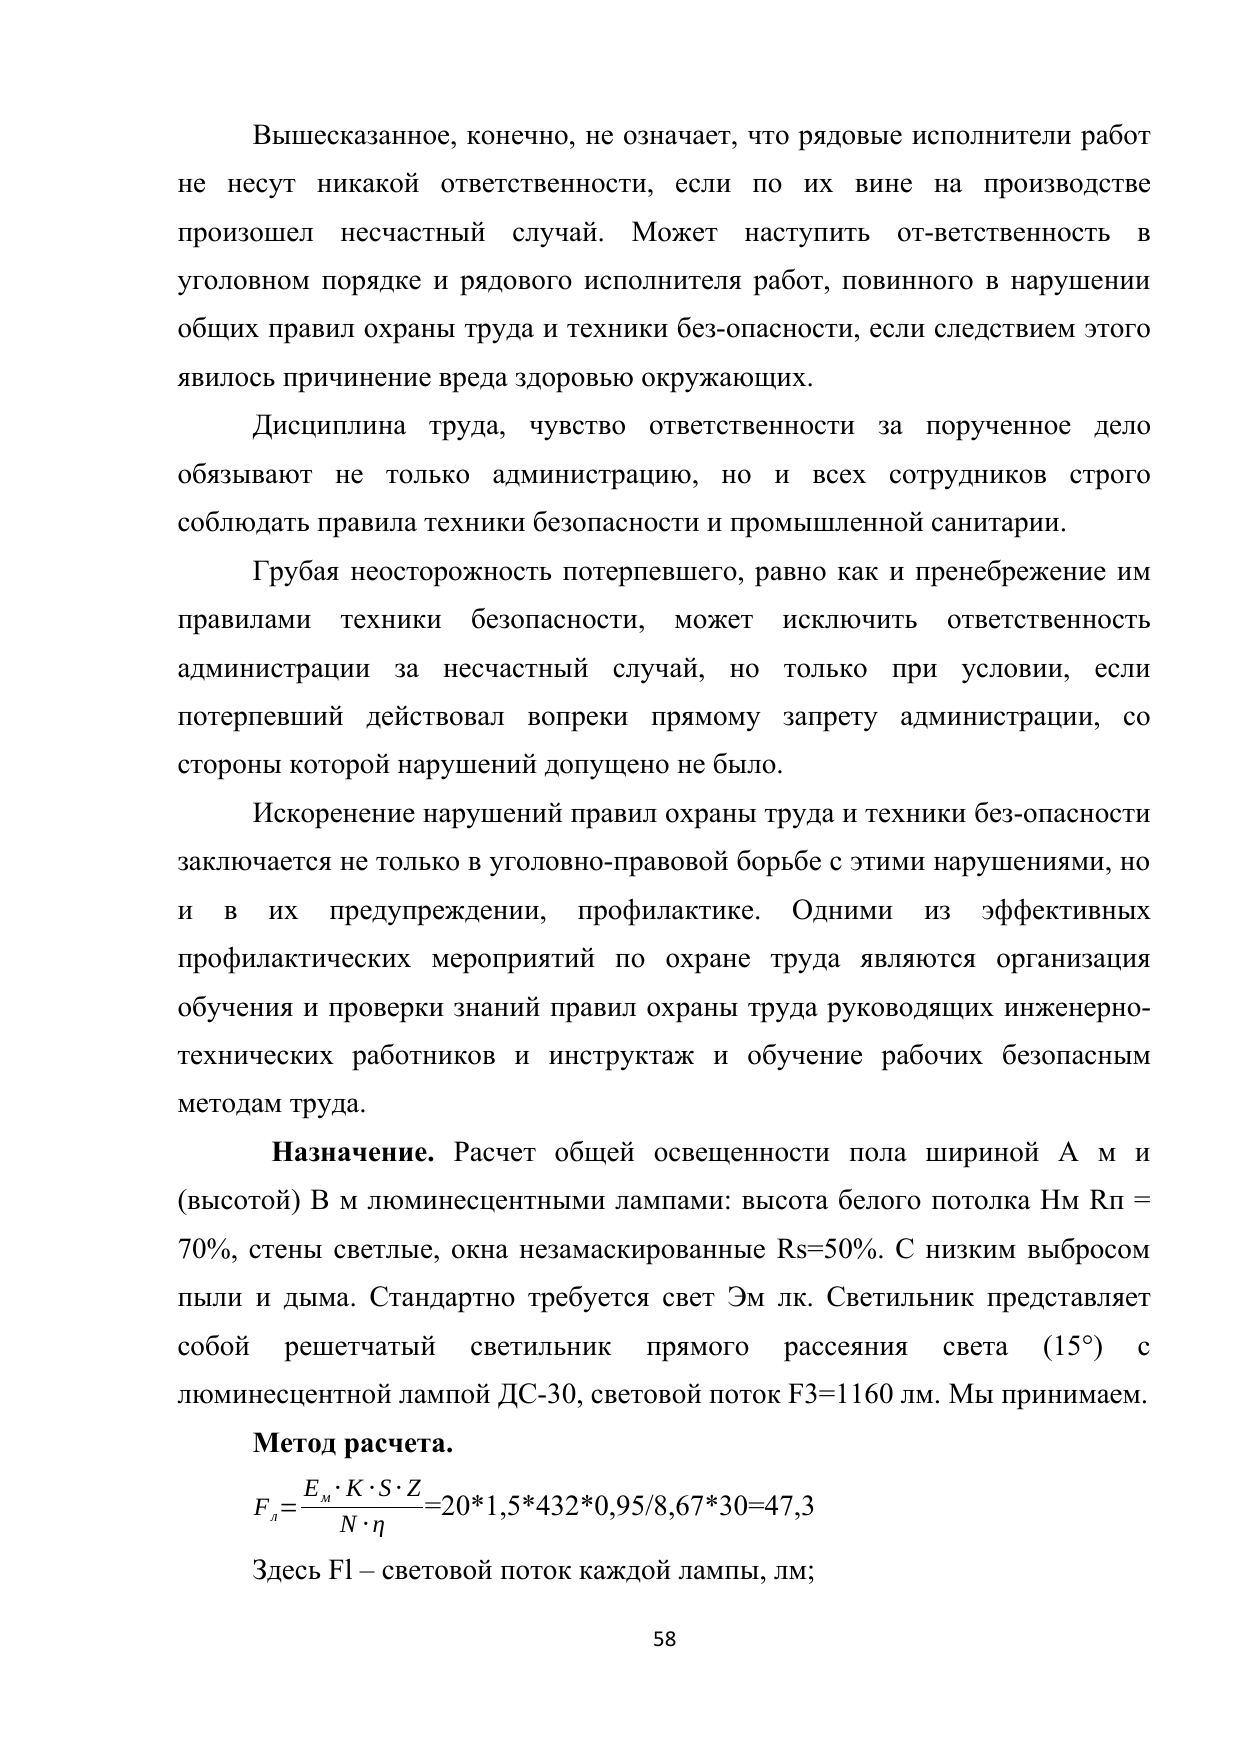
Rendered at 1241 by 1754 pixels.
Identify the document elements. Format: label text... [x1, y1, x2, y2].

text Дисциплина труда, чувство ответственности за порученное дело обязывают не только администрацию, но и всех сотрудников строго соблюдать правила техники безопасности и промышленной санитарии. [177, 409, 1152, 538]
text Здесь Fl – световой поток каждой лампы, лм; [177, 1553, 1152, 1586]
text Искоренение нарушений правил охраны труда и техники без-опасности заключается не только в уголовно-правовой борьбе с этими нарушениями, но и в их предупреждении, профилактике. Одними из эффективных профилактических мероприятий по охране труда являются организация обучения и проверки знаний правил охраны труда руководящих инженерно-технических работников и инструктаж и обучение рабочих безопасным методам труда. [177, 796, 1152, 1119]
text Назначение. Расчет общей освещенности пола шириной А м и (высотой) В м люминесцентными лампами: высота белого потолка Нм Rп = 70%, стены светлые, окна незамаскированные Rs=50%. С низким выбросом пыли и дыма. Стандартно требуется свет Эм лк. Светильник представляет собой решетчатый светильник прямого рассеяния света (15°) с люминесцентной лампой ДС-30, световой поток F3=1160 лм. Мы принимаем. [177, 1135, 1152, 1410]
text =20*1,5*432*0,95/8,67*30=47,3 [177, 1474, 1152, 1537]
text Метод расчета. [177, 1426, 1152, 1458]
text Вышесказанное, конечно, не означает, что рядовые исполнители работ не несут никакой ответственности, если по их вине на производстве произошел несчастный случай. Может наступить от-ветственность в уголовном порядке и рядового исполнителя работ, повинного в нарушении общих правил охраны труда и техники без-опасности, если следствием этого явилось причинение вреда здоровью окружающих. [177, 118, 1152, 393]
text Грубая неосторожность потерпевшего, равно как и пренебрежение им правилами техники безопасности, может исключить ответственность администрации за несчастный случай, но только при условии, если потерпевший действовал вопреки прямому запрету администрации, со стороны которой нарушений допущено не было. [177, 554, 1152, 780]
